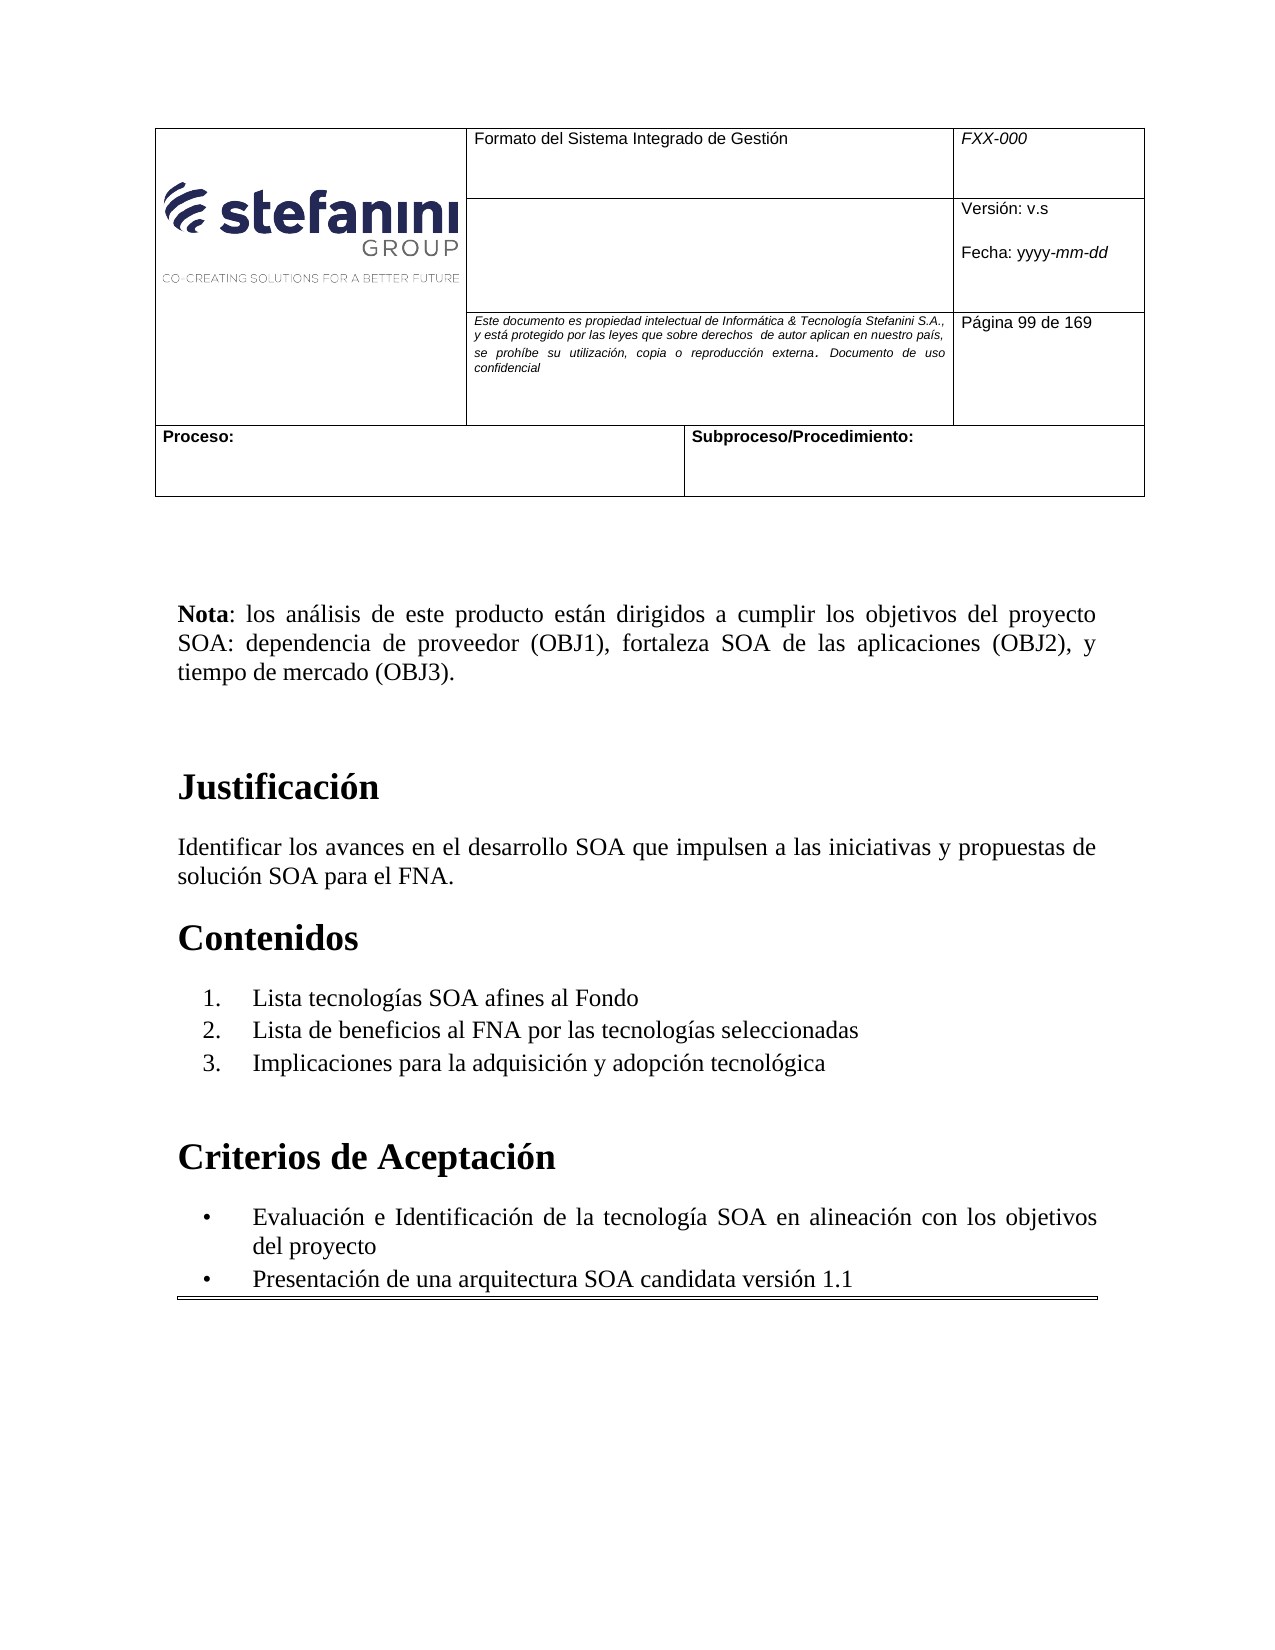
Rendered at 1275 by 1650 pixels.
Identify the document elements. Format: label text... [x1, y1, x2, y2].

list Lista de beneficios al FNA por las tecnologías seleccionadas [202, 1016, 1098, 1044]
list Evaluación e Identificación de la tecnología SOA en alineación con los objetivos del proyecto [202, 1202, 1098, 1260]
list Lista tecnologías SOA afines al Fondo [202, 983, 1098, 1012]
subtitle Justificación [177, 764, 1098, 807]
picture [162, 182, 460, 286]
text Nota: los análisis de este producto están dirigidos a cumplir los objetivos del proyecto SOA: dependencia de proveedor (OBJ1), fortaleza SOA de las aplicaciones (OBJ2), y tiempo de mercado (OBJ3). [177, 599, 1098, 686]
subtitle Criterios de Aceptación [177, 1134, 1098, 1177]
list Implicaciones para la adquisición y adopción tecnológica [202, 1048, 1098, 1077]
subtitle Contenidos [177, 915, 1098, 958]
list Presentación de una arquitectura SOA candidata versión 1.1 [202, 1264, 1098, 1292]
text Identificar los avances en el desarrollo SOA que impulsen a las iniciativas y propuestas de solución SOA para el FNA. [177, 832, 1098, 890]
